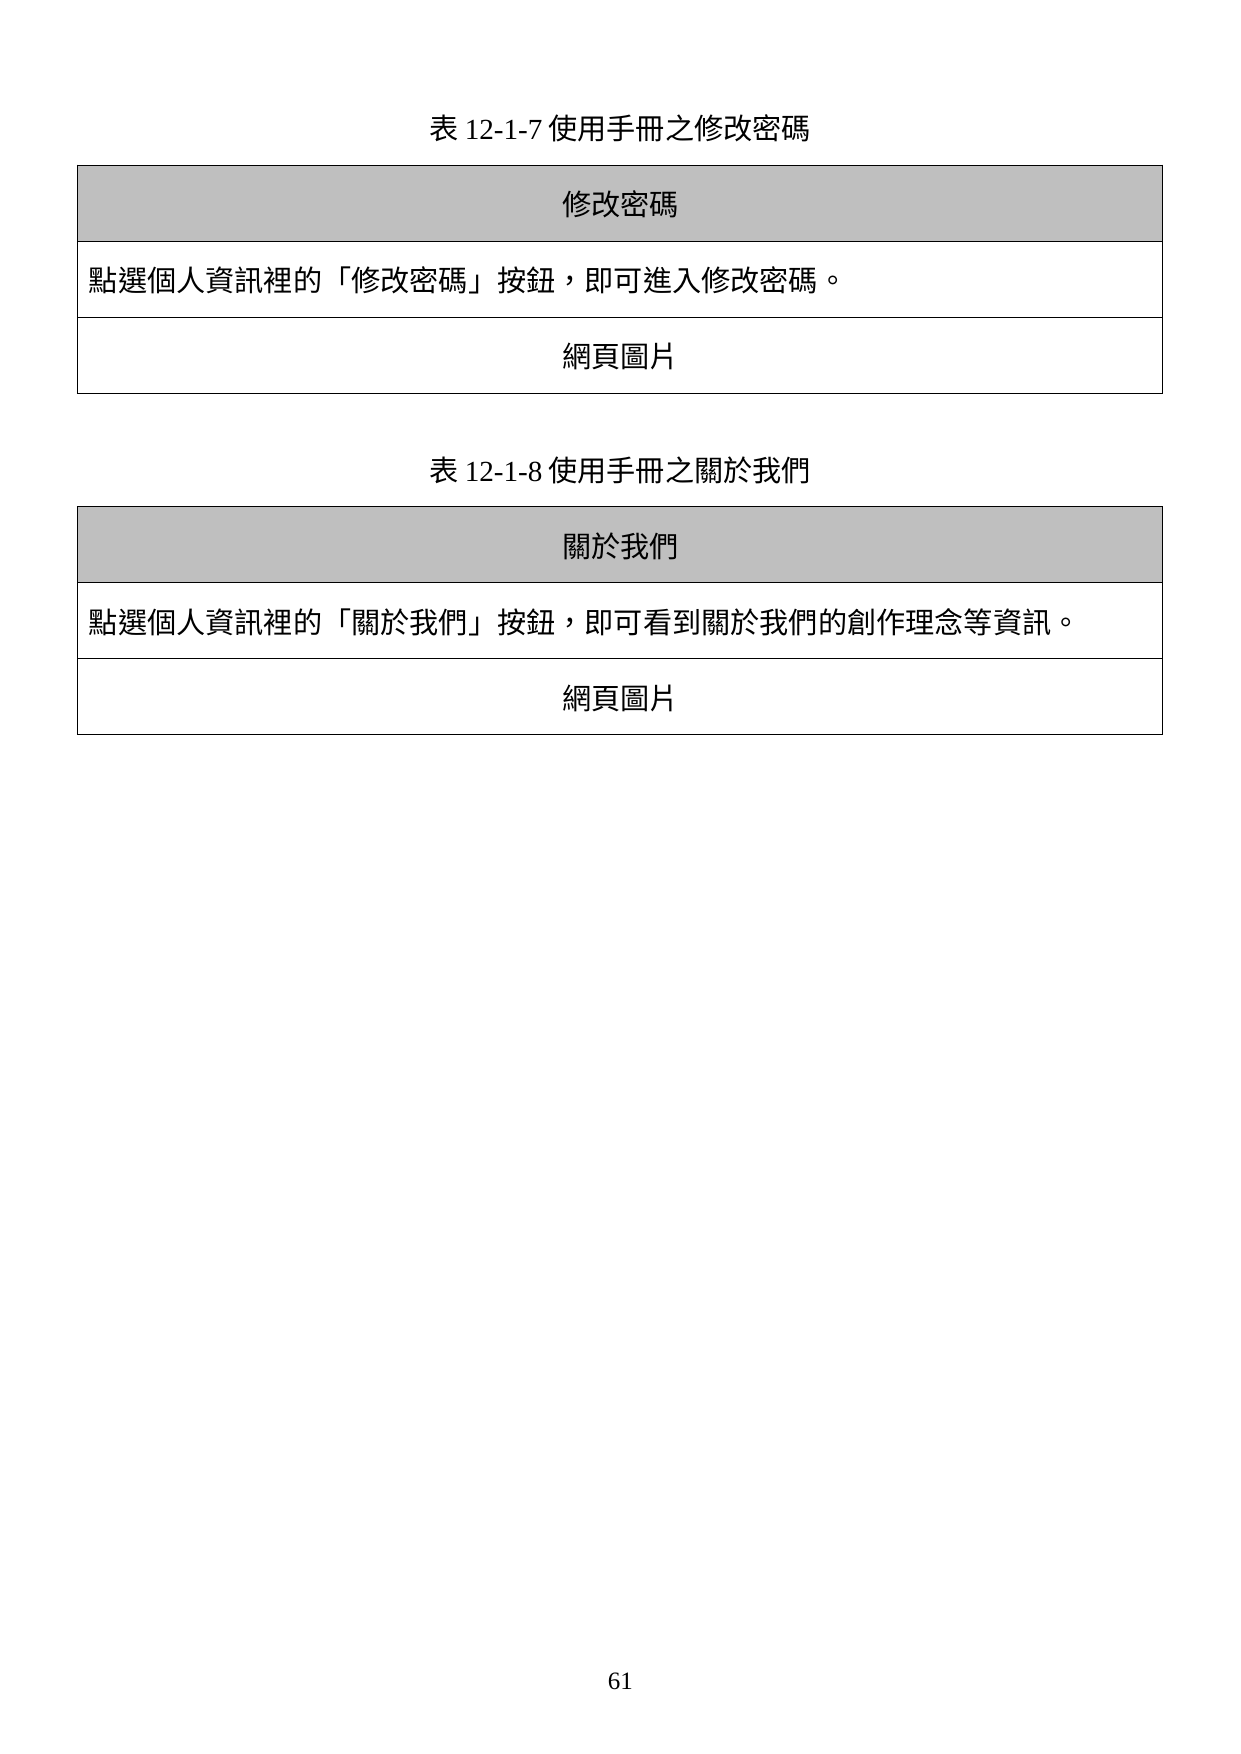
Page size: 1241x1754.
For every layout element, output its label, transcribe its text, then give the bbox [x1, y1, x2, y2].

table_cell 點選個人資訊裡的「修改密碼」按鈕，即可進入修改密碼。 [78, 242, 1162, 317]
table_cell 網頁圖片 [78, 318, 1162, 393]
table_header 修改密碼 [78, 166, 1162, 241]
text 表12-1-7使用手冊之修改密碼 [89, 89, 1152, 164]
text 表12-1-8使用手冊之關於我們 [89, 431, 1152, 506]
table_cell 點選個人資訊裡的「關於我們」按鈕，即可看到關於我們的創作理念等資訊。 [78, 583, 1162, 658]
table_header 關於我們 [78, 507, 1162, 582]
table_cell 網頁圖片 [78, 659, 1162, 734]
